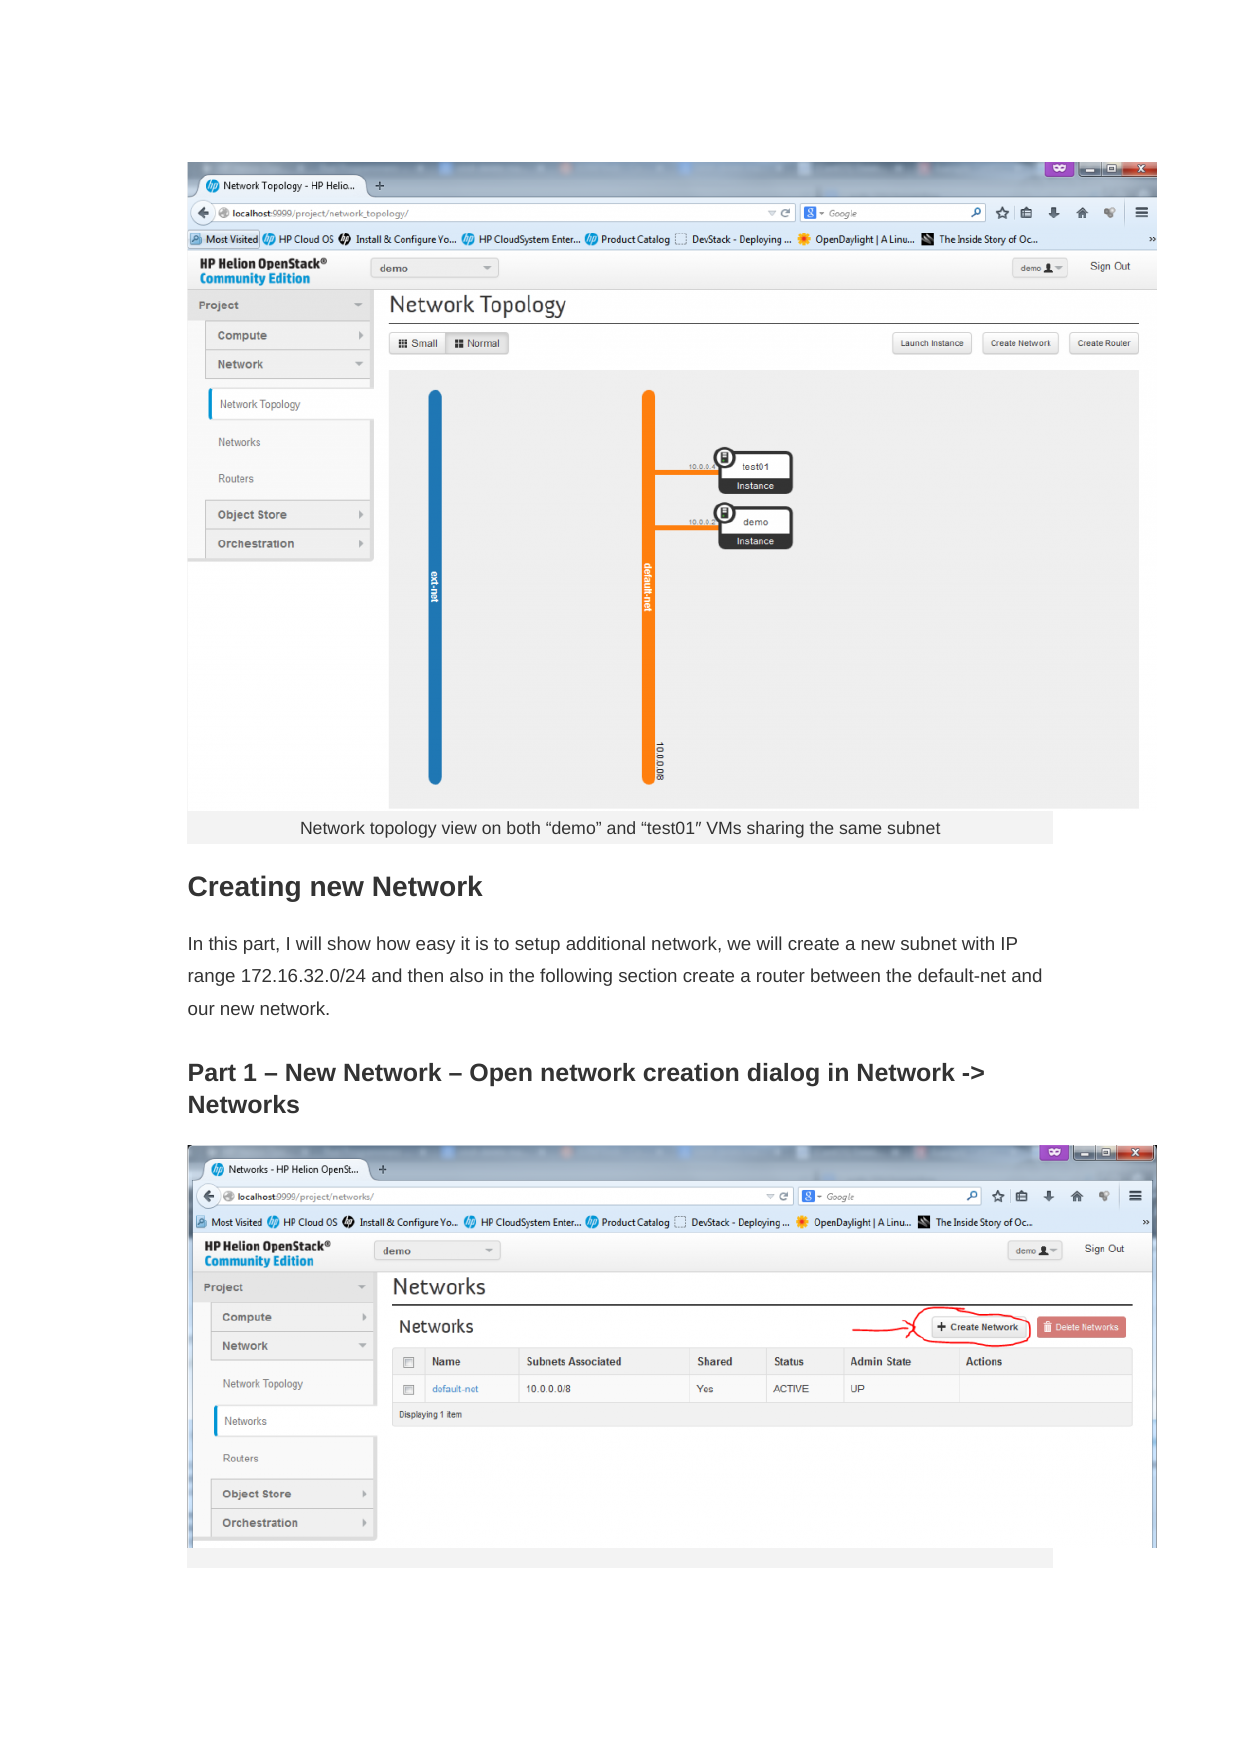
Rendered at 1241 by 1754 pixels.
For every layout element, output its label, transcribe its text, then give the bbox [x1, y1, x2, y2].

text Network topology view on both “demo” and “test01″ VMs sharing the same subnet [187, 812, 1053, 844]
text In this part, I will show how easy it is to setup additional network, we will create a new subnet with IP range 172.16.32.0/24 and then also in the following section create a router between the default-net and our new network. [187, 927, 1053, 1024]
picture [187, 1145, 1157, 1548]
text Creating new Network [187, 869, 1053, 902]
picture [187, 162, 1157, 811]
text Part 1 – New Network – Open network creation dialog in Network -> Networks [187, 1056, 1053, 1121]
